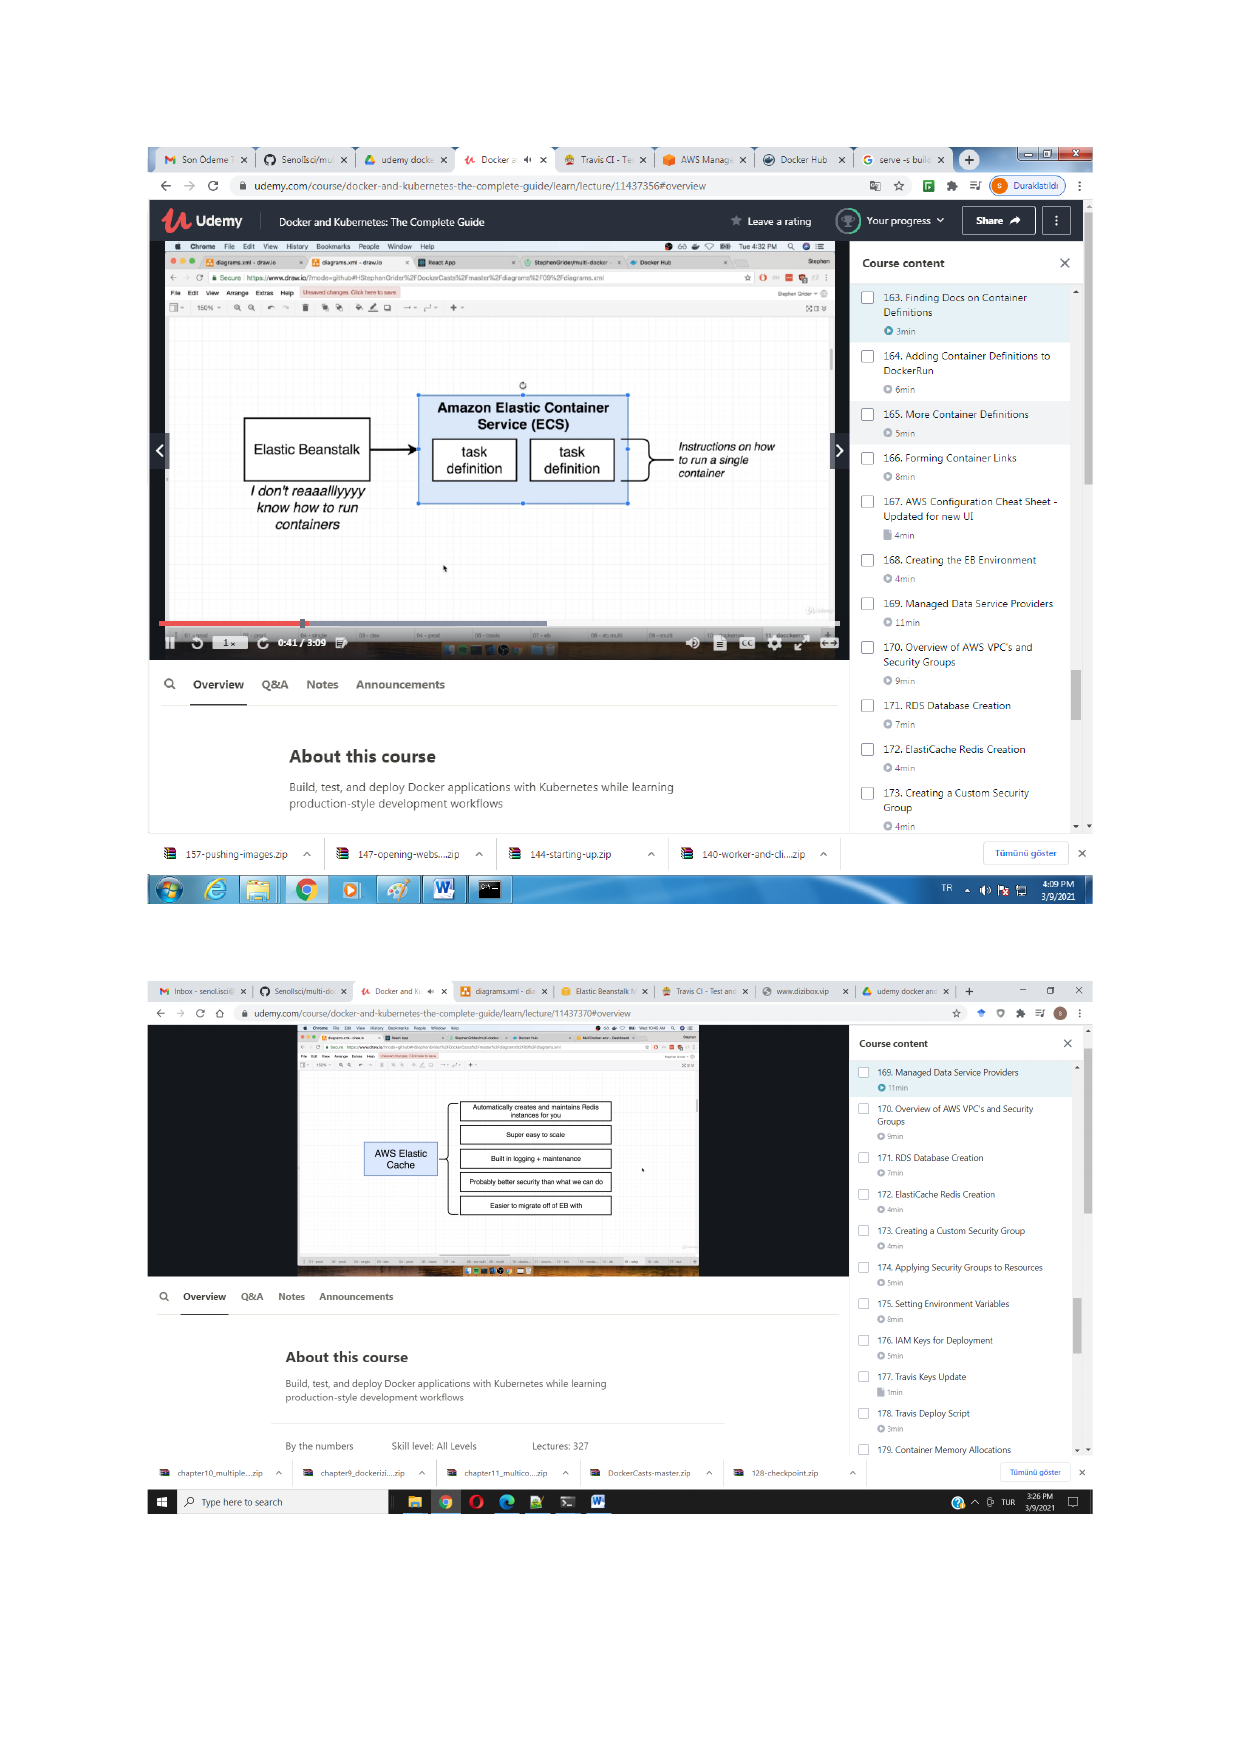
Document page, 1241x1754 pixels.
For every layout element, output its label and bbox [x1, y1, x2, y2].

picture [147, 147, 1093, 904]
picture [147, 981, 1093, 1514]
